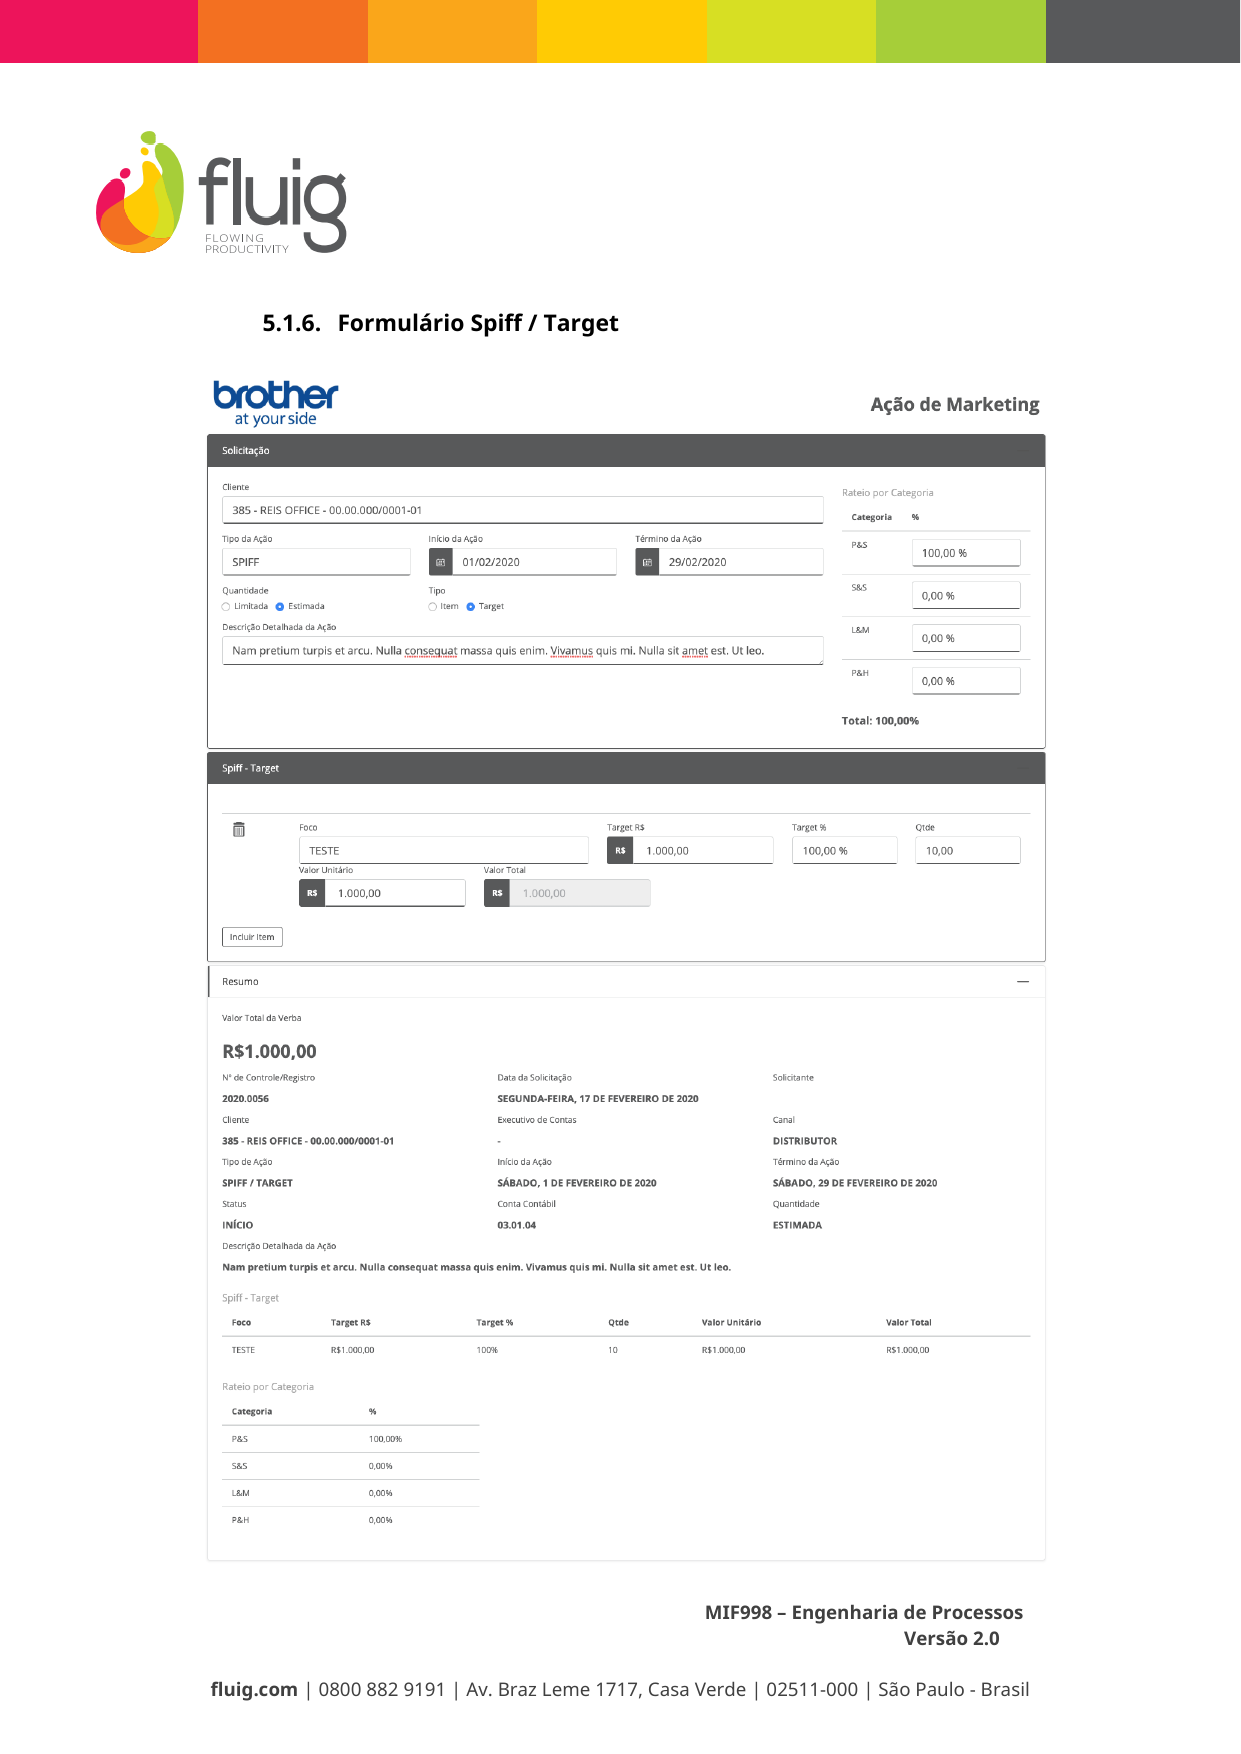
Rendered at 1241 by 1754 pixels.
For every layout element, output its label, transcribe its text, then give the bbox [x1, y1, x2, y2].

picture [193, 369, 1059, 1577]
text Formulário Spiff / Target [262, 307, 1053, 338]
